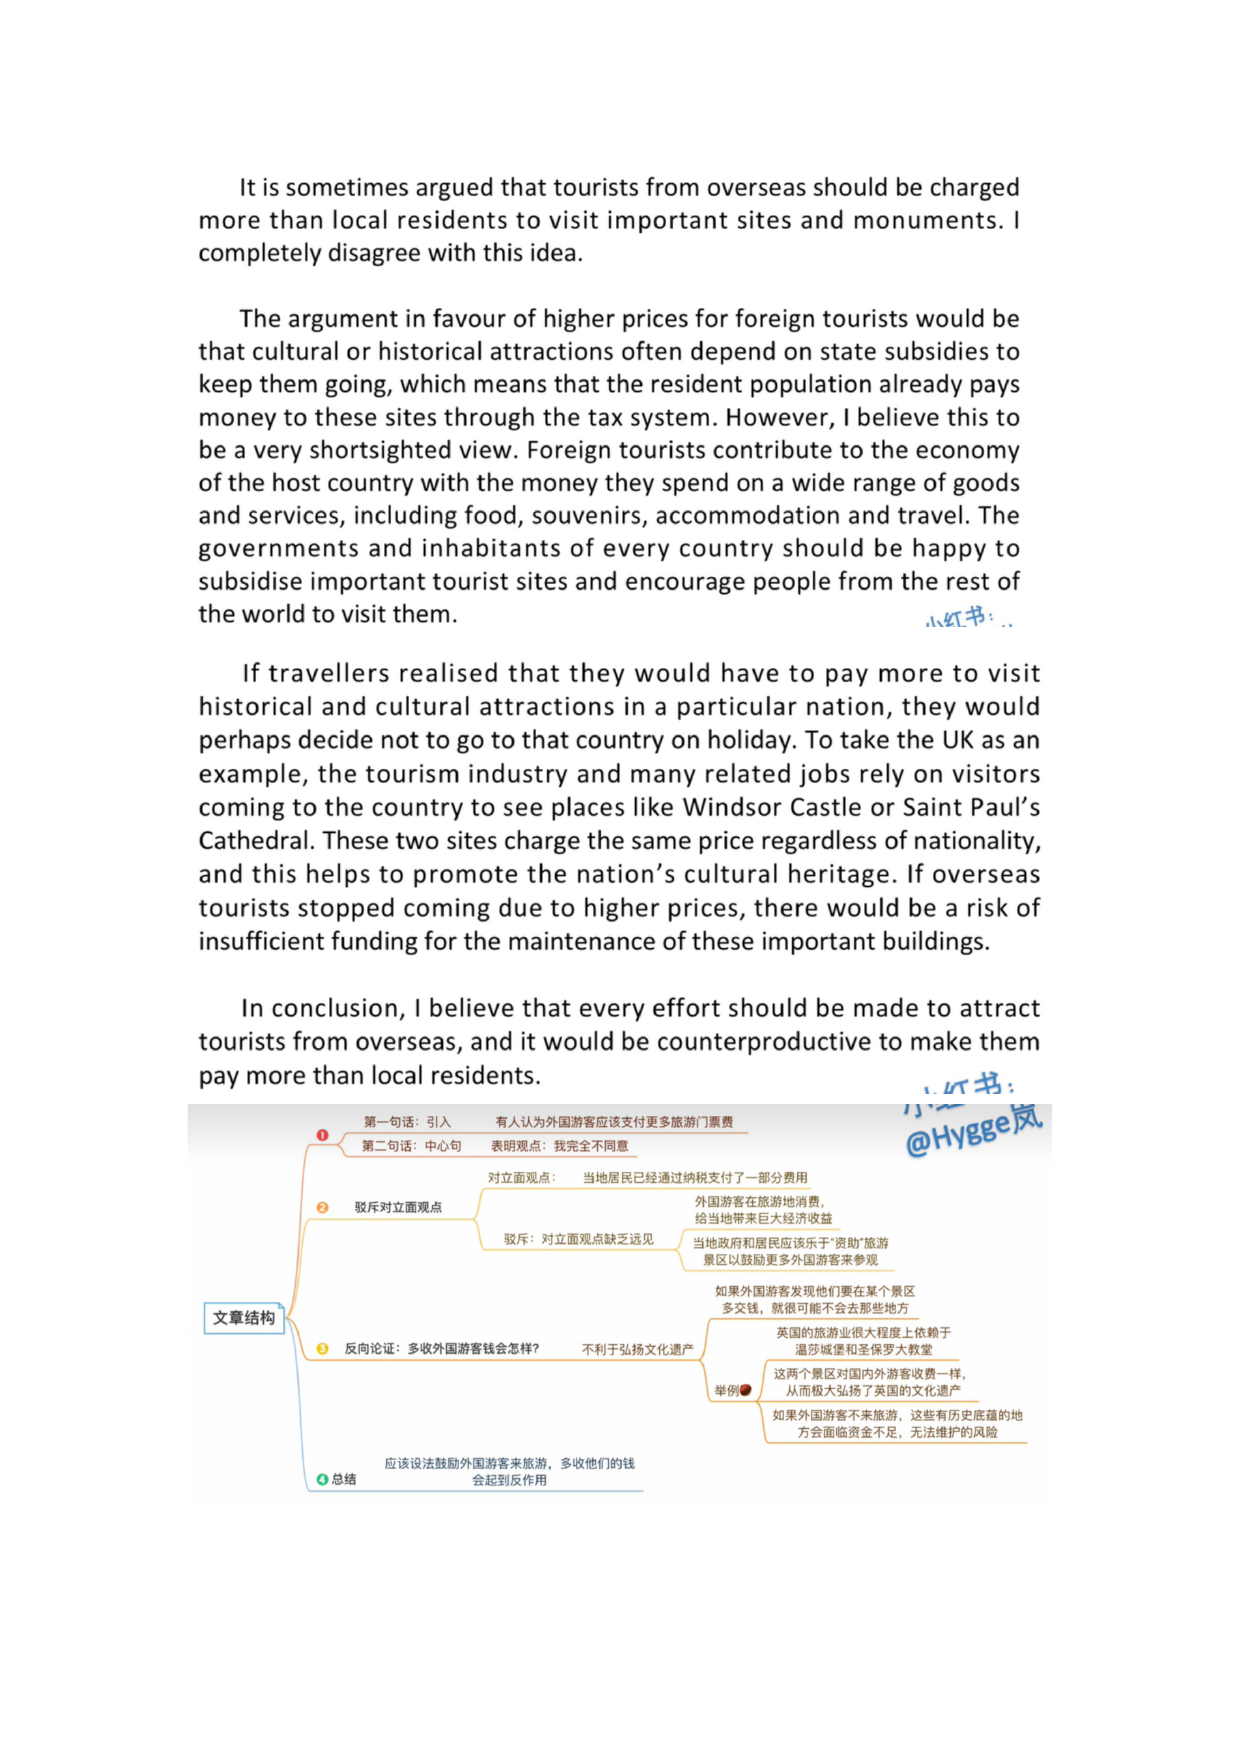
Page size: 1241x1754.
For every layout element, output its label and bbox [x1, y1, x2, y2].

picture [187, 1104, 1053, 1505]
picture [187, 162, 1052, 627]
picture [187, 649, 1052, 1094]
